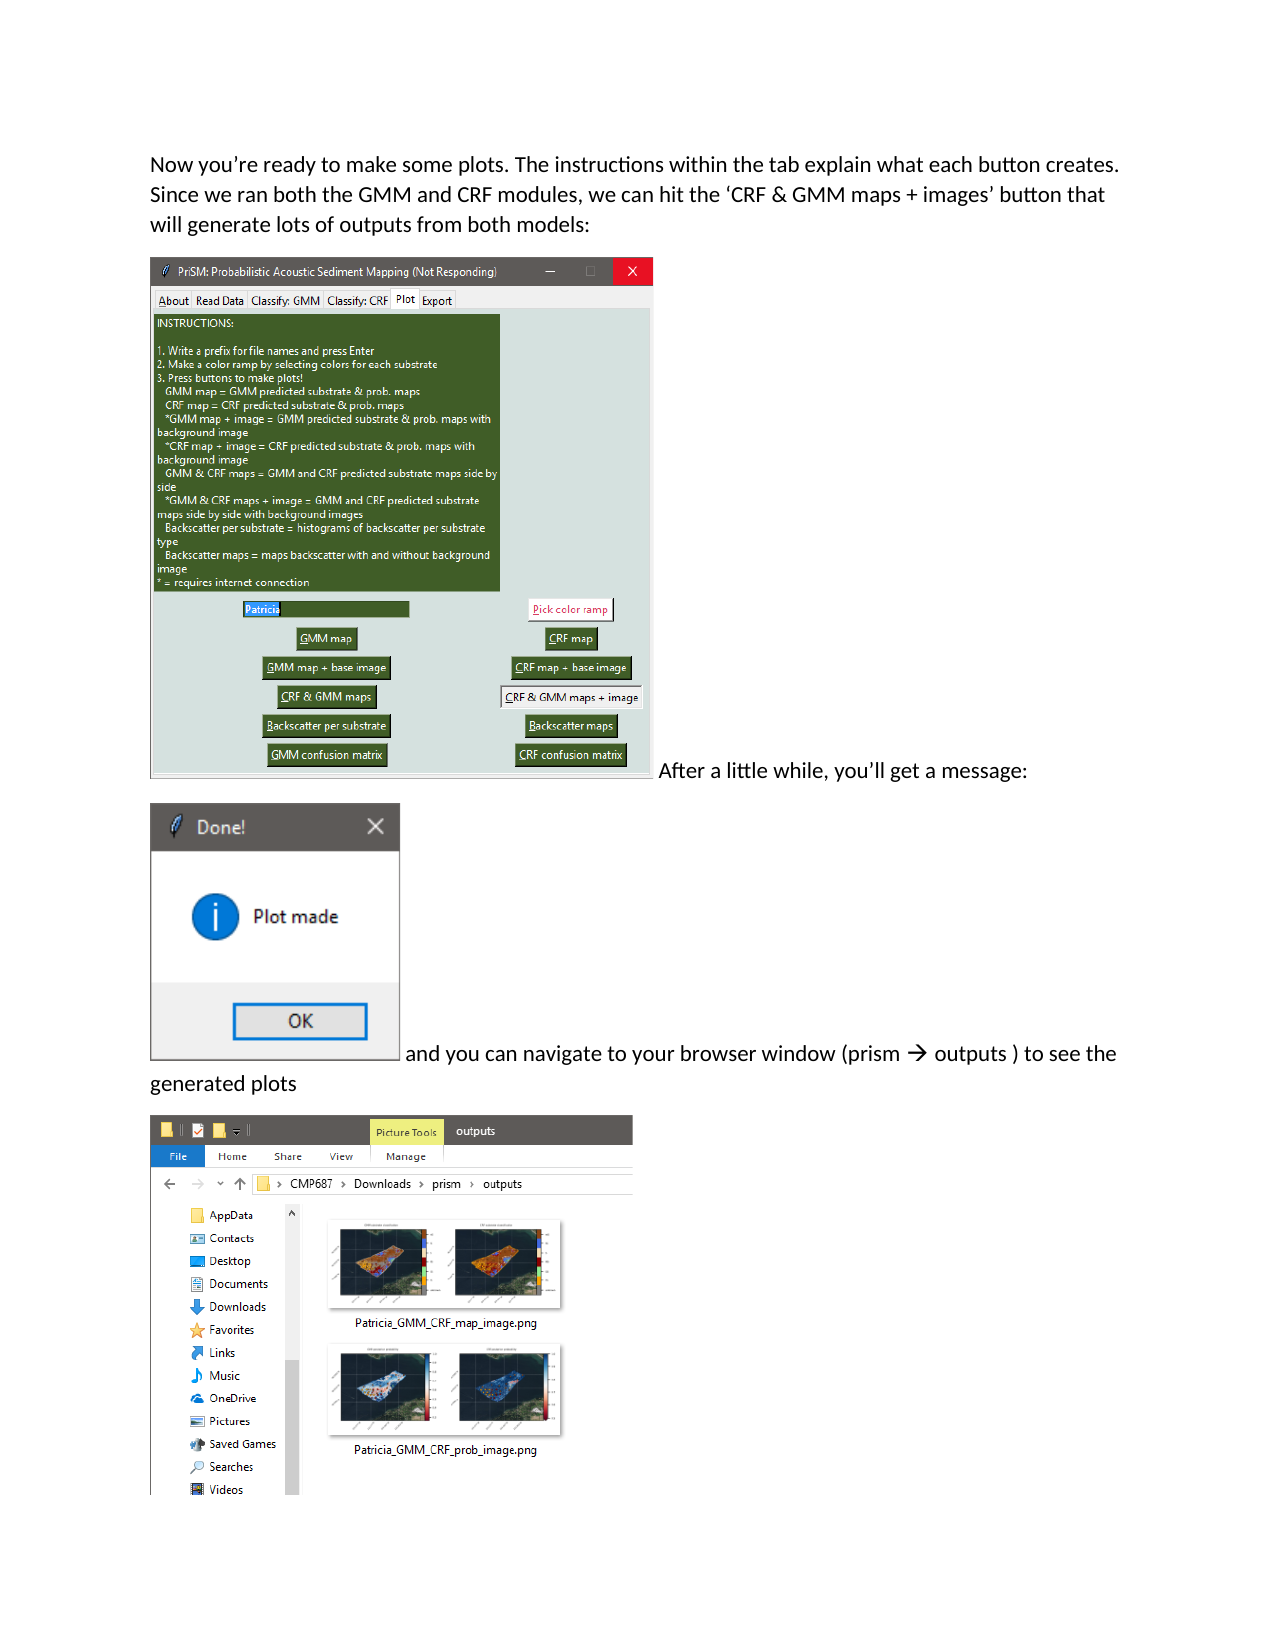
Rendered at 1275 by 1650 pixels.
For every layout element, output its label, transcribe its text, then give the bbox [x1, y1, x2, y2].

picture [150, 1115, 633, 1495]
text Now you’re ready to make some plots. The instructions within the tab explain what each button creates. Since we ran both the GMM and CRF modules, we can hit the ‘CRF & GMM maps + images’ button that will generate lots of outputs from both models: [150, 150, 1125, 238]
picture [150, 803, 400, 1061]
picture [150, 257, 654, 779]
text and you can navigate to your browser window (prism outputs ) to see the generated plots [150, 803, 1125, 1097]
